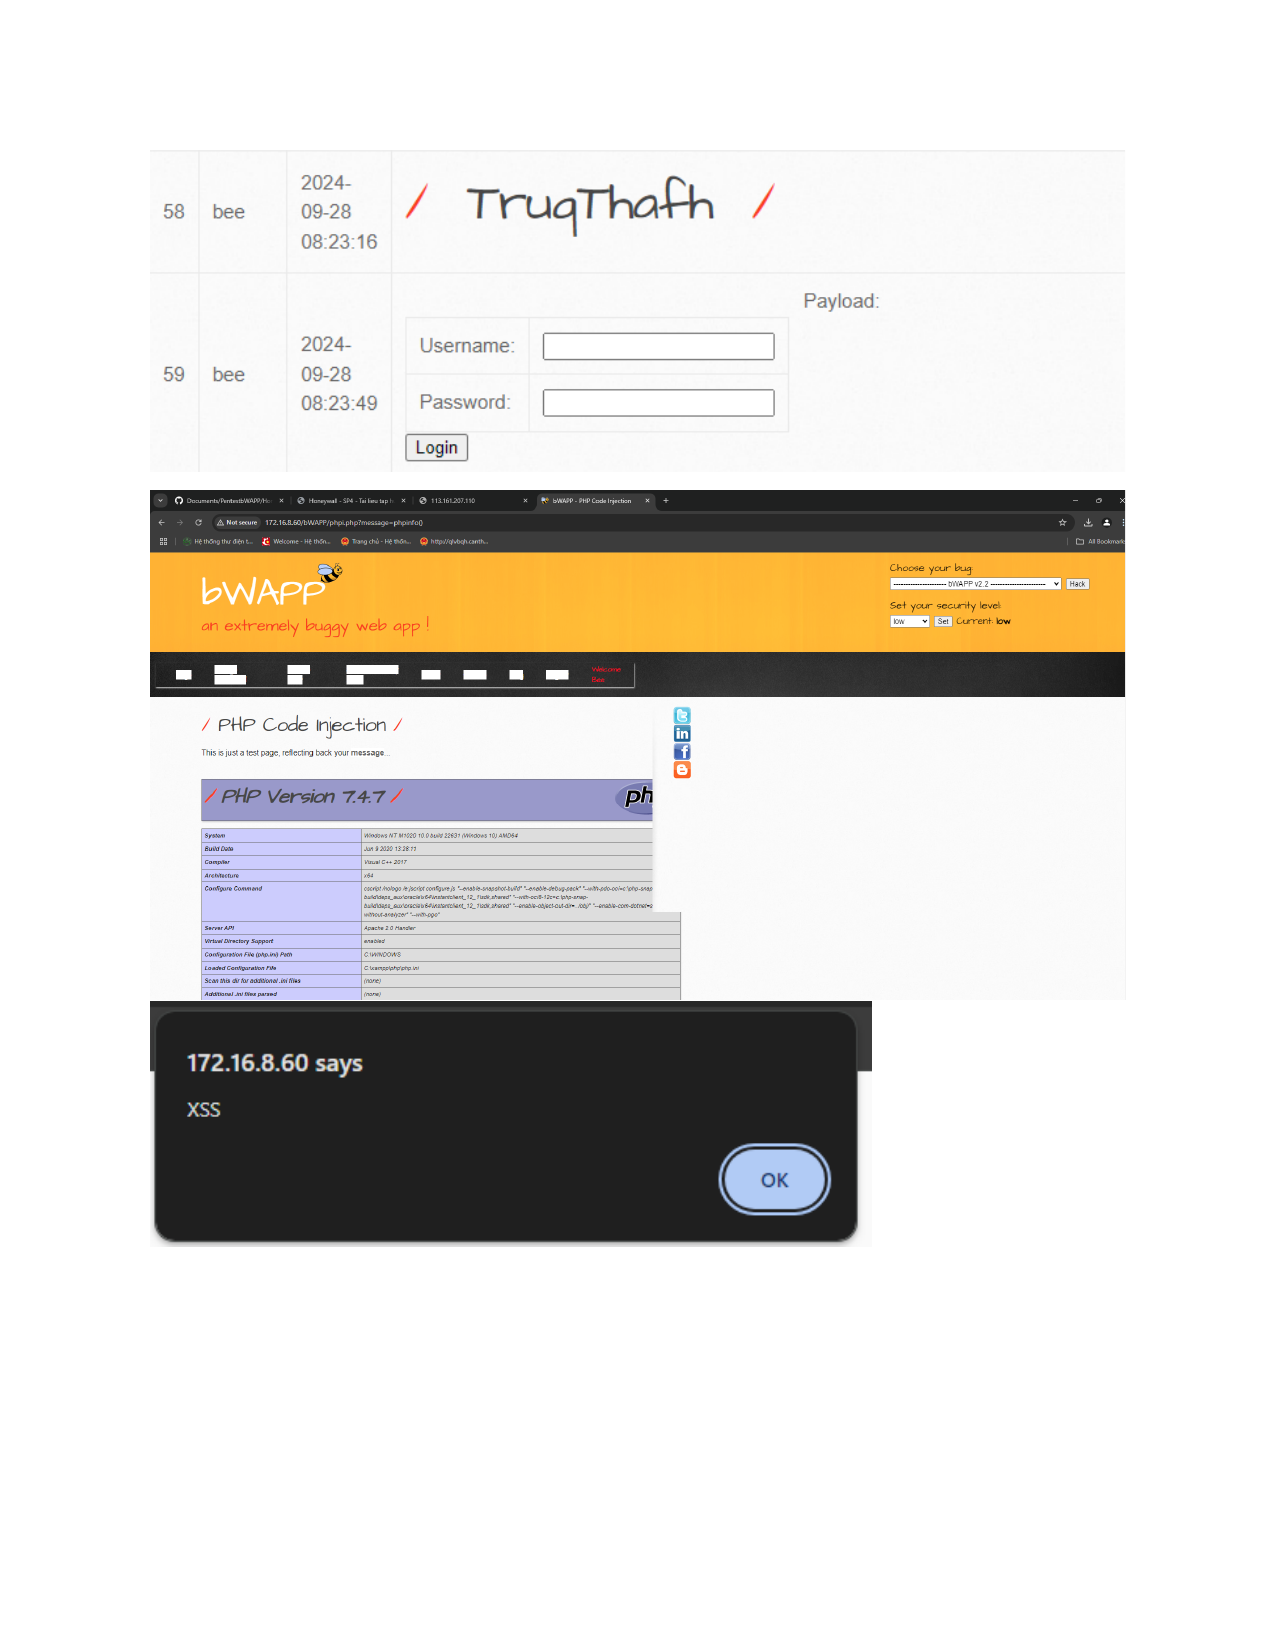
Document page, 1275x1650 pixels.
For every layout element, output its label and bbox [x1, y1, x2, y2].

picture [150, 150, 1125, 472]
picture [150, 490, 1125, 1000]
picture [150, 1001, 872, 1247]
